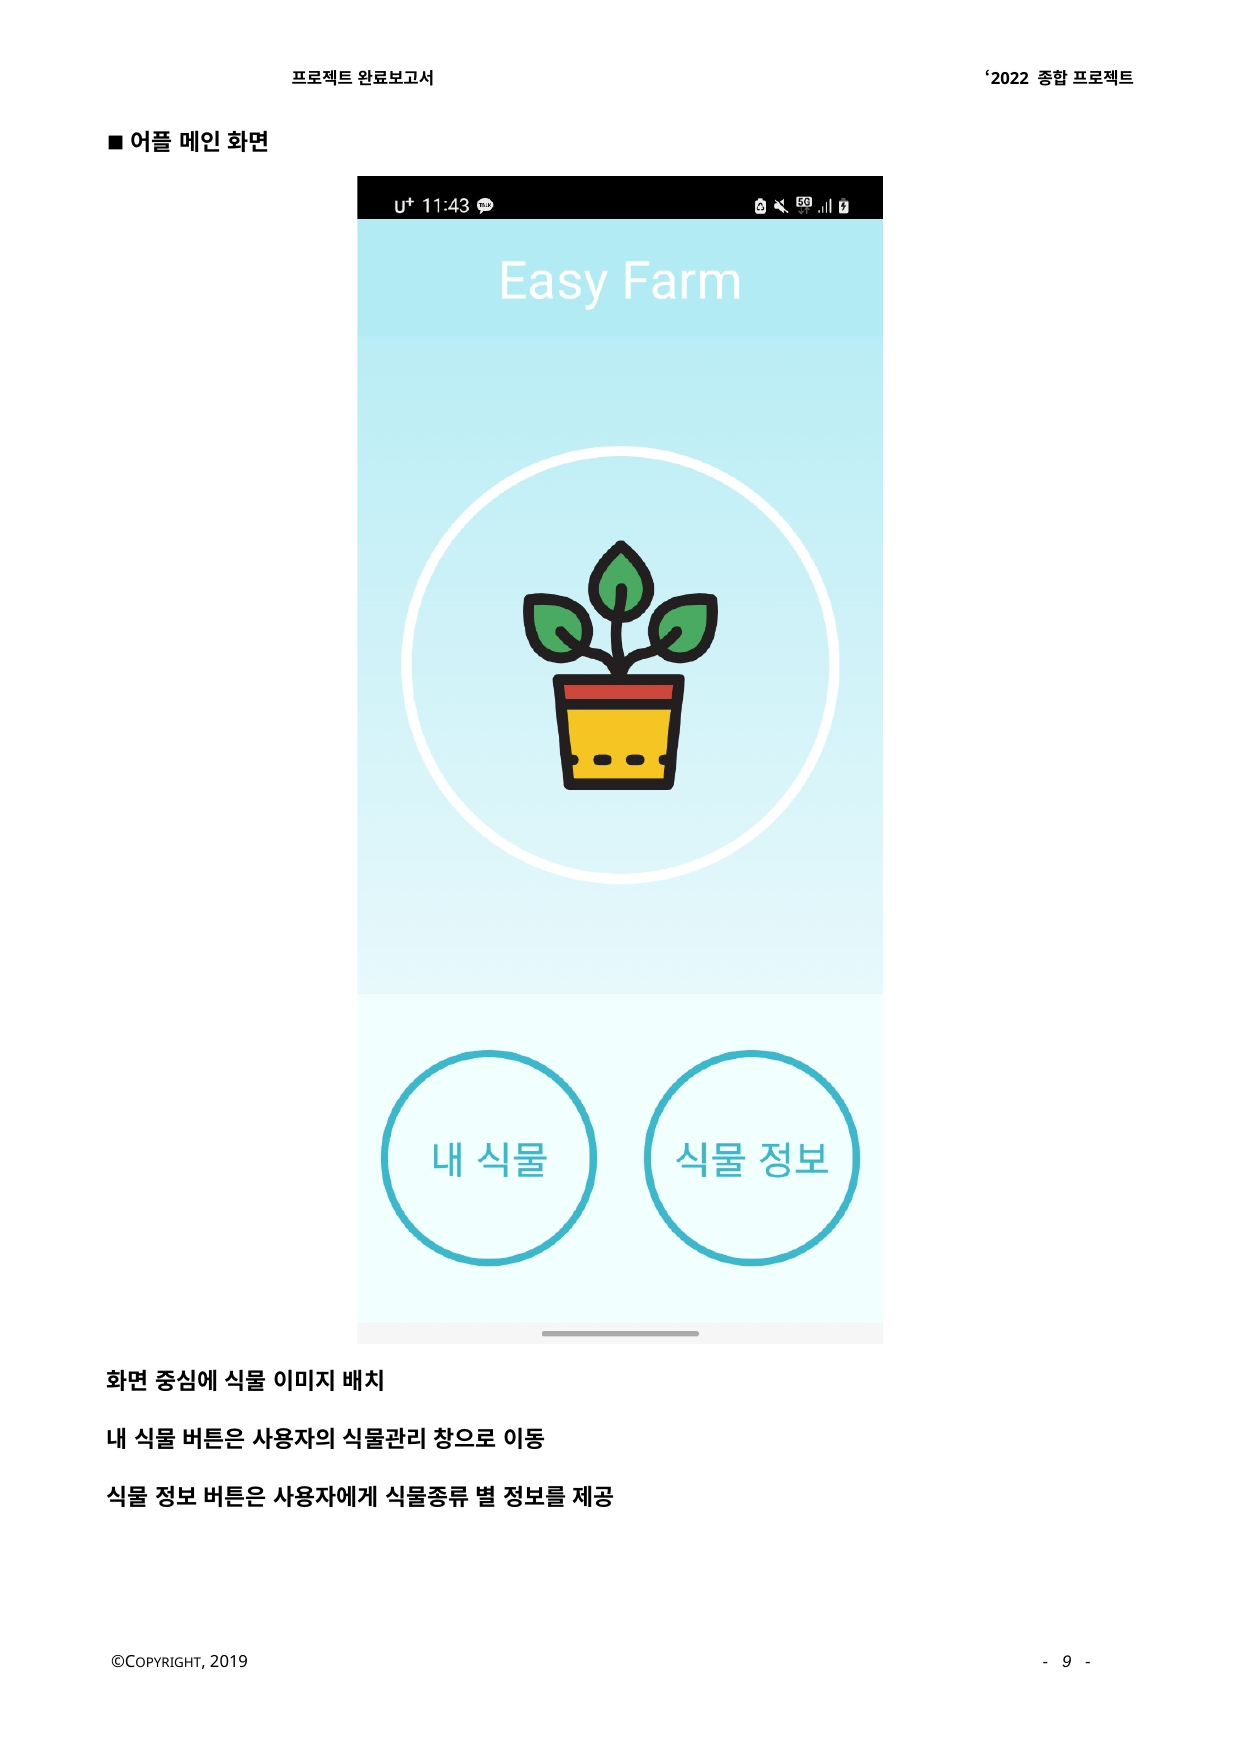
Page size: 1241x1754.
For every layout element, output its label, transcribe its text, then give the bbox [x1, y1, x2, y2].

list 식물 정보 버튼은 사용자에게 식물종류 별 정보를 제공 [106, 1479, 1134, 1512]
list 화면 중심에 식물 이미지 배치 [106, 1363, 1134, 1396]
list 어플 메인 화면 [106, 124, 1134, 157]
list 내 식물 버튼은 사용자의 식물관리 창으로 이동 [106, 1421, 1134, 1454]
picture [357, 176, 883, 1344]
